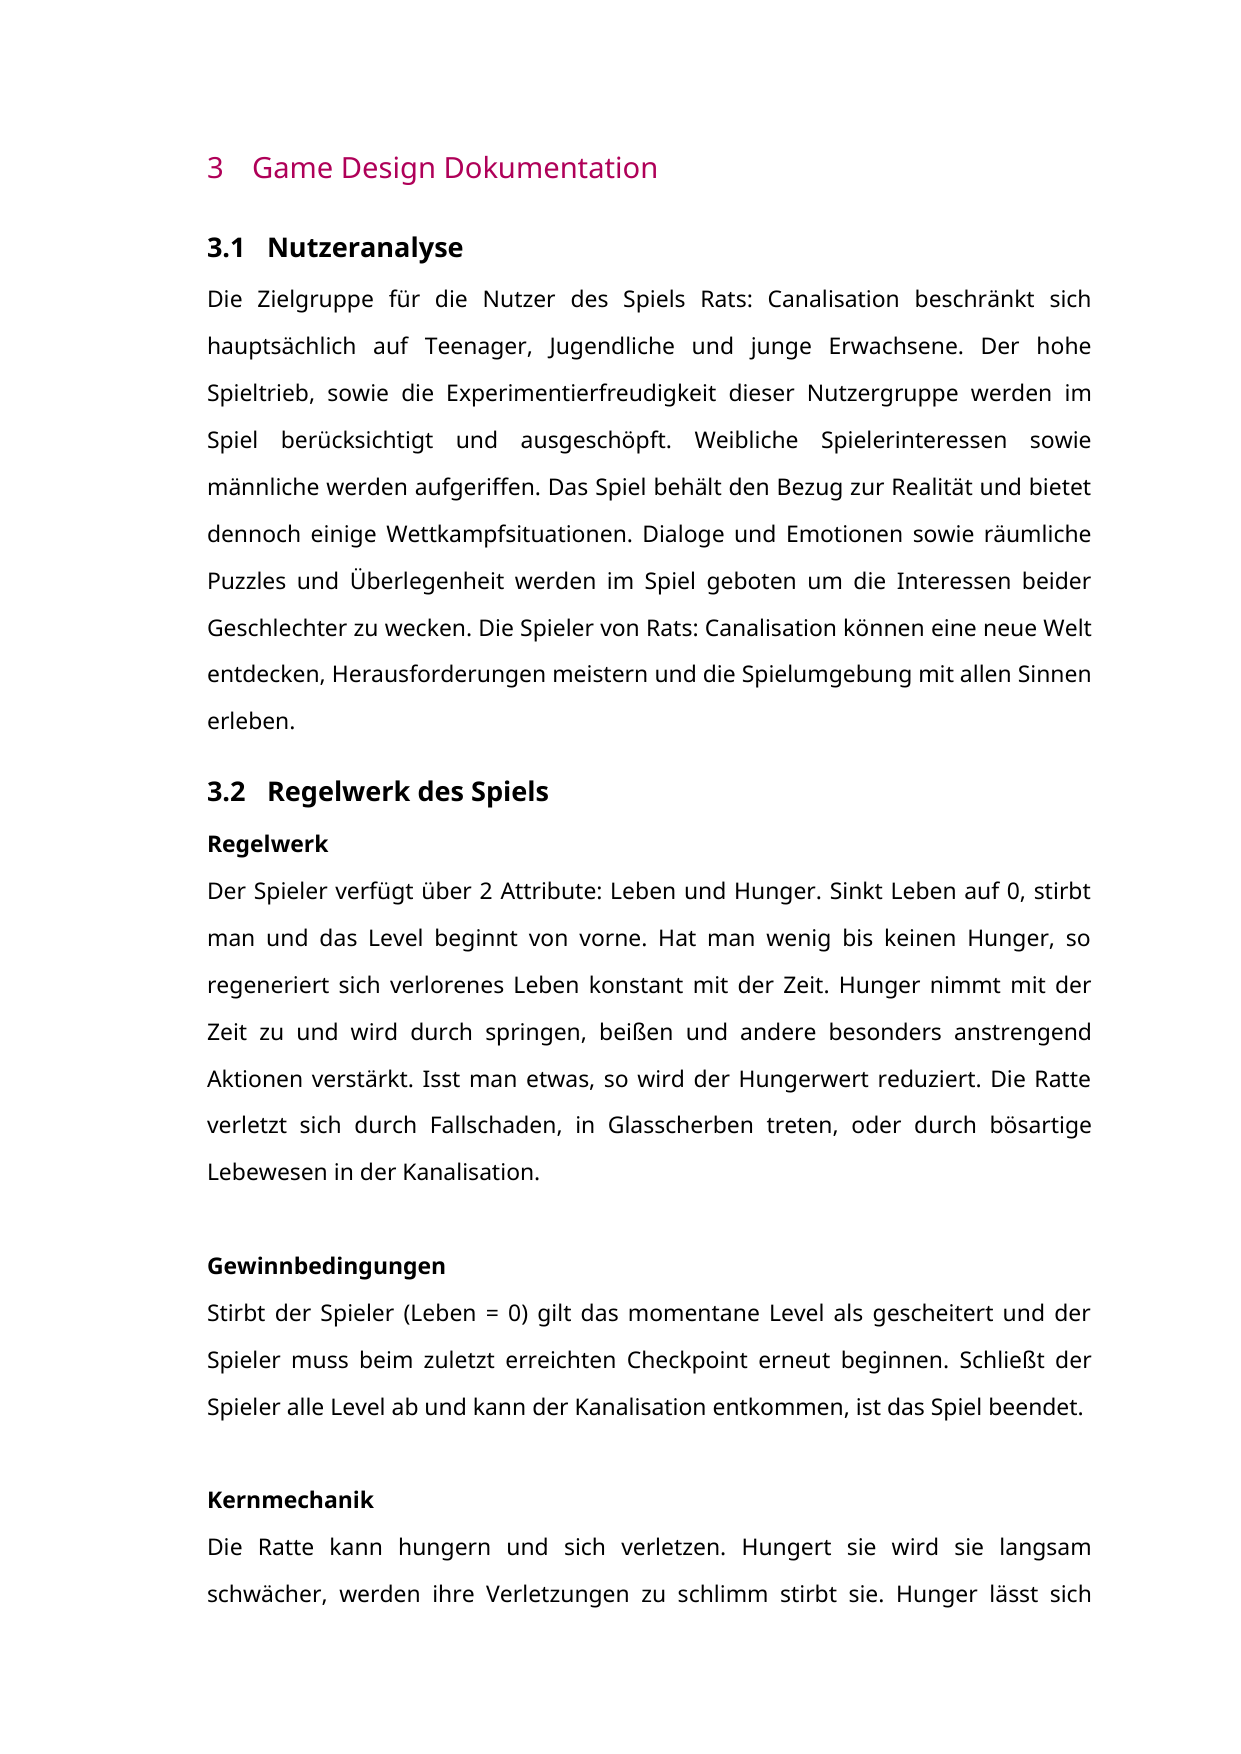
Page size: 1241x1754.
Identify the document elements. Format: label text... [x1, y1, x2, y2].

subtitle Regelwerk des Spiels [207, 773, 1092, 810]
text Der Spieler verfügt über 2 Attribute: Leben und Hunger. Sinkt Leben auf 0, stirbt man und das Level beginnt von vorne. Hat man wenig bis keinen Hunger, so regeneriert sich verlorenes Leben konstant mit der Zeit. Hunger nimmt mit der Zeit zu und wird durch springen, beißen und andere besonders anstrengend Aktionen verstärkt. Isst man etwas, so wird der Hungerwert reduziert. Die Ratte verletzt sich durch Fallschaden, in Glasscherben treten, oder durch bösartige Lebewesen in der Kanalisation. [207, 875, 1092, 1188]
subtitle Nutzeranalyse [207, 228, 1092, 265]
text Stirbt der Spieler (Leben = 0) gilt das momentane Level als gescheitert und der Spieler muss beim zuletzt erreichten Checkpoint erneut beginnen. Schließt der Spieler alle Level ab und kann der Kanalisation entkommen, ist das Spiel beendet. [207, 1297, 1092, 1422]
text Gewinnbedingungen [207, 1250, 1092, 1281]
text Kernmechanik [207, 1484, 1092, 1516]
subtitle Game Design Dokumentation [207, 148, 1092, 187]
text Die Zielgruppe für die Nutzer des Spiels Rats: Canalisation beschränkt sich hauptsächlich auf Teenager, Jugendliche und junge Erwachsene. Der hohe Spieltrieb, sowie die Experimentierfreudigkeit dieser Nutzergruppe werden im Spiel berücksichtigt und ausgeschöpft. Weibliche Spielerinteressen sowie männliche werden aufgeriffen. Das Spiel behält den Bezug zur Realität und bietet dennoch einige Wettkampfsituationen. Dialoge und Emotionen sowie räumliche Puzzles und Überlegenheit werden im Spiel geboten um die Interessen beider Geschlechter zu wecken. Die Spieler von Rats: Canalisation können eine neue Welt entdecken, Herausforderungen meistern und die Spielumgebung mit allen Sinnen erleben. [207, 283, 1092, 736]
text Regelwerk [207, 828, 1092, 859]
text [207, 1531, 1092, 1609]
